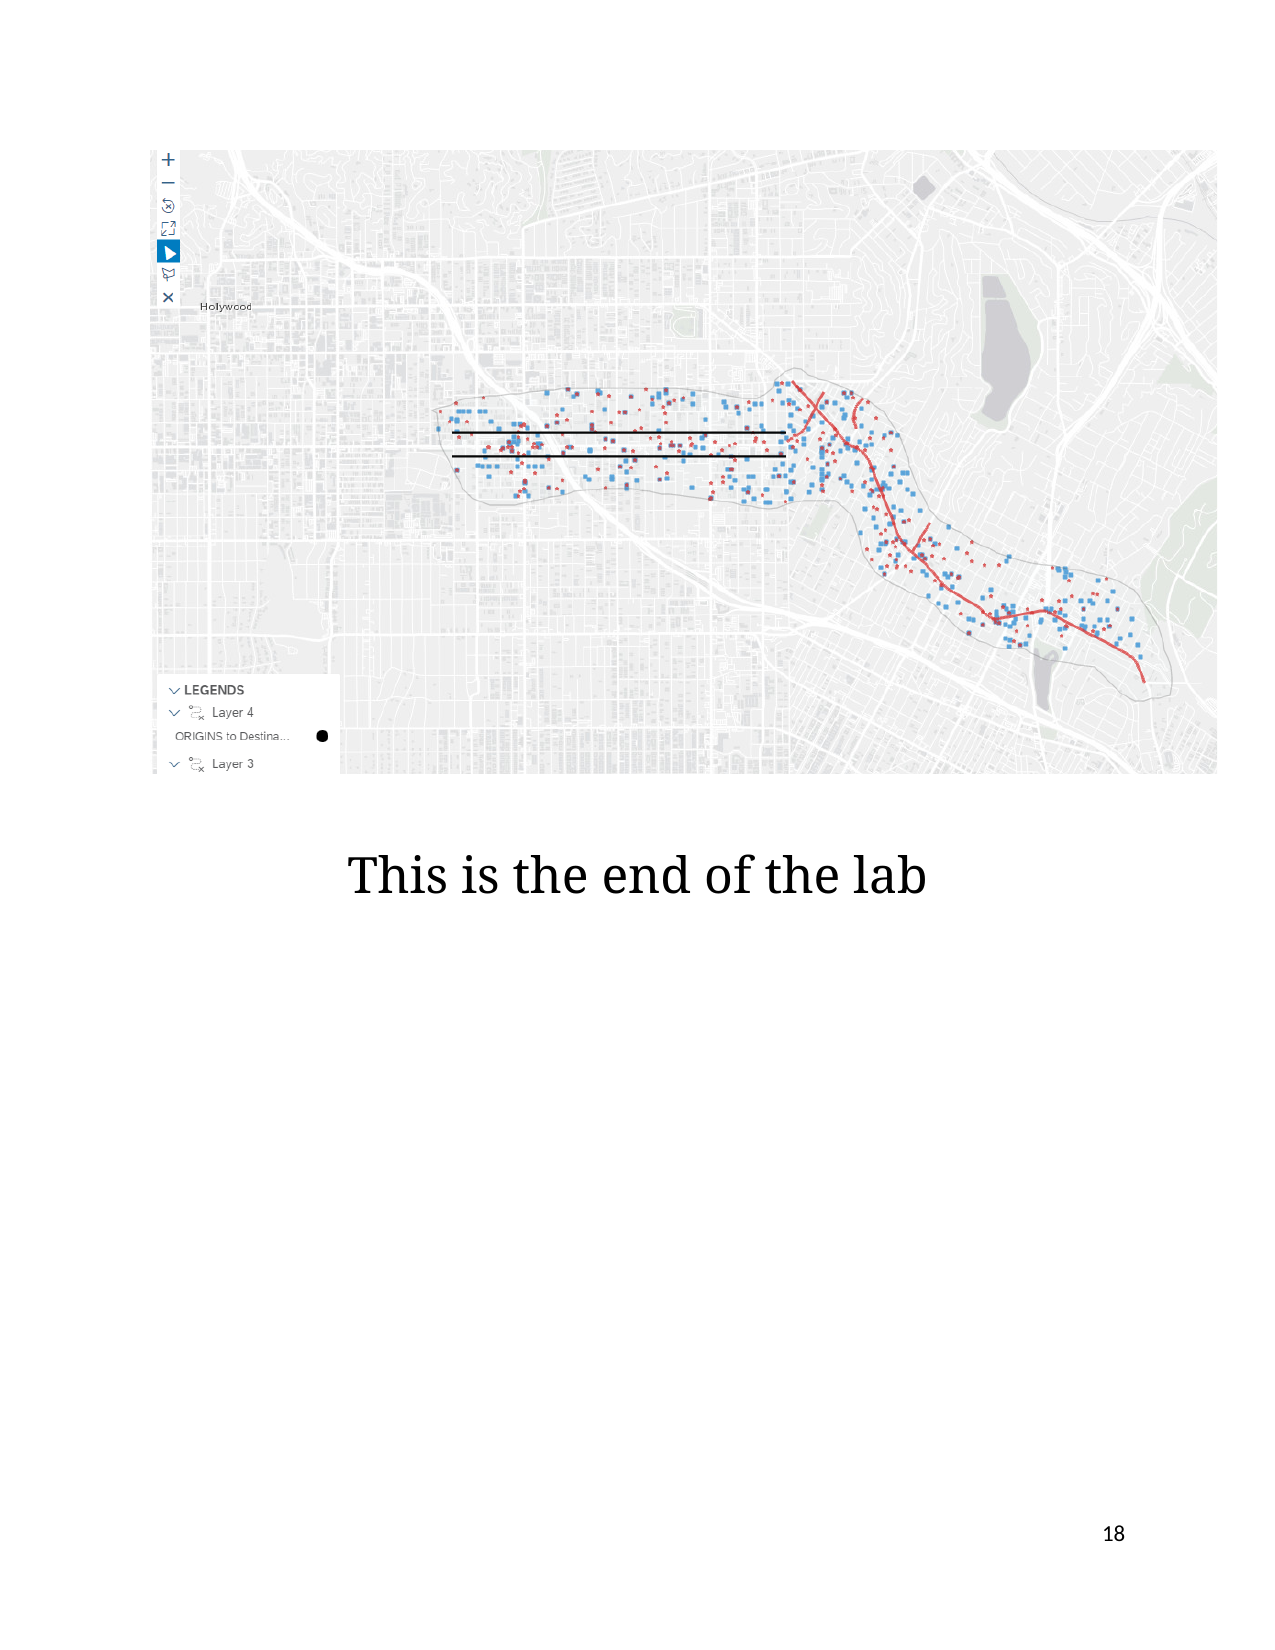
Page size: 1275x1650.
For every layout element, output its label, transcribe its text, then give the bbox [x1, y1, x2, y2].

text This is the end of the lab [150, 840, 1125, 908]
picture [150, 150, 1218, 774]
